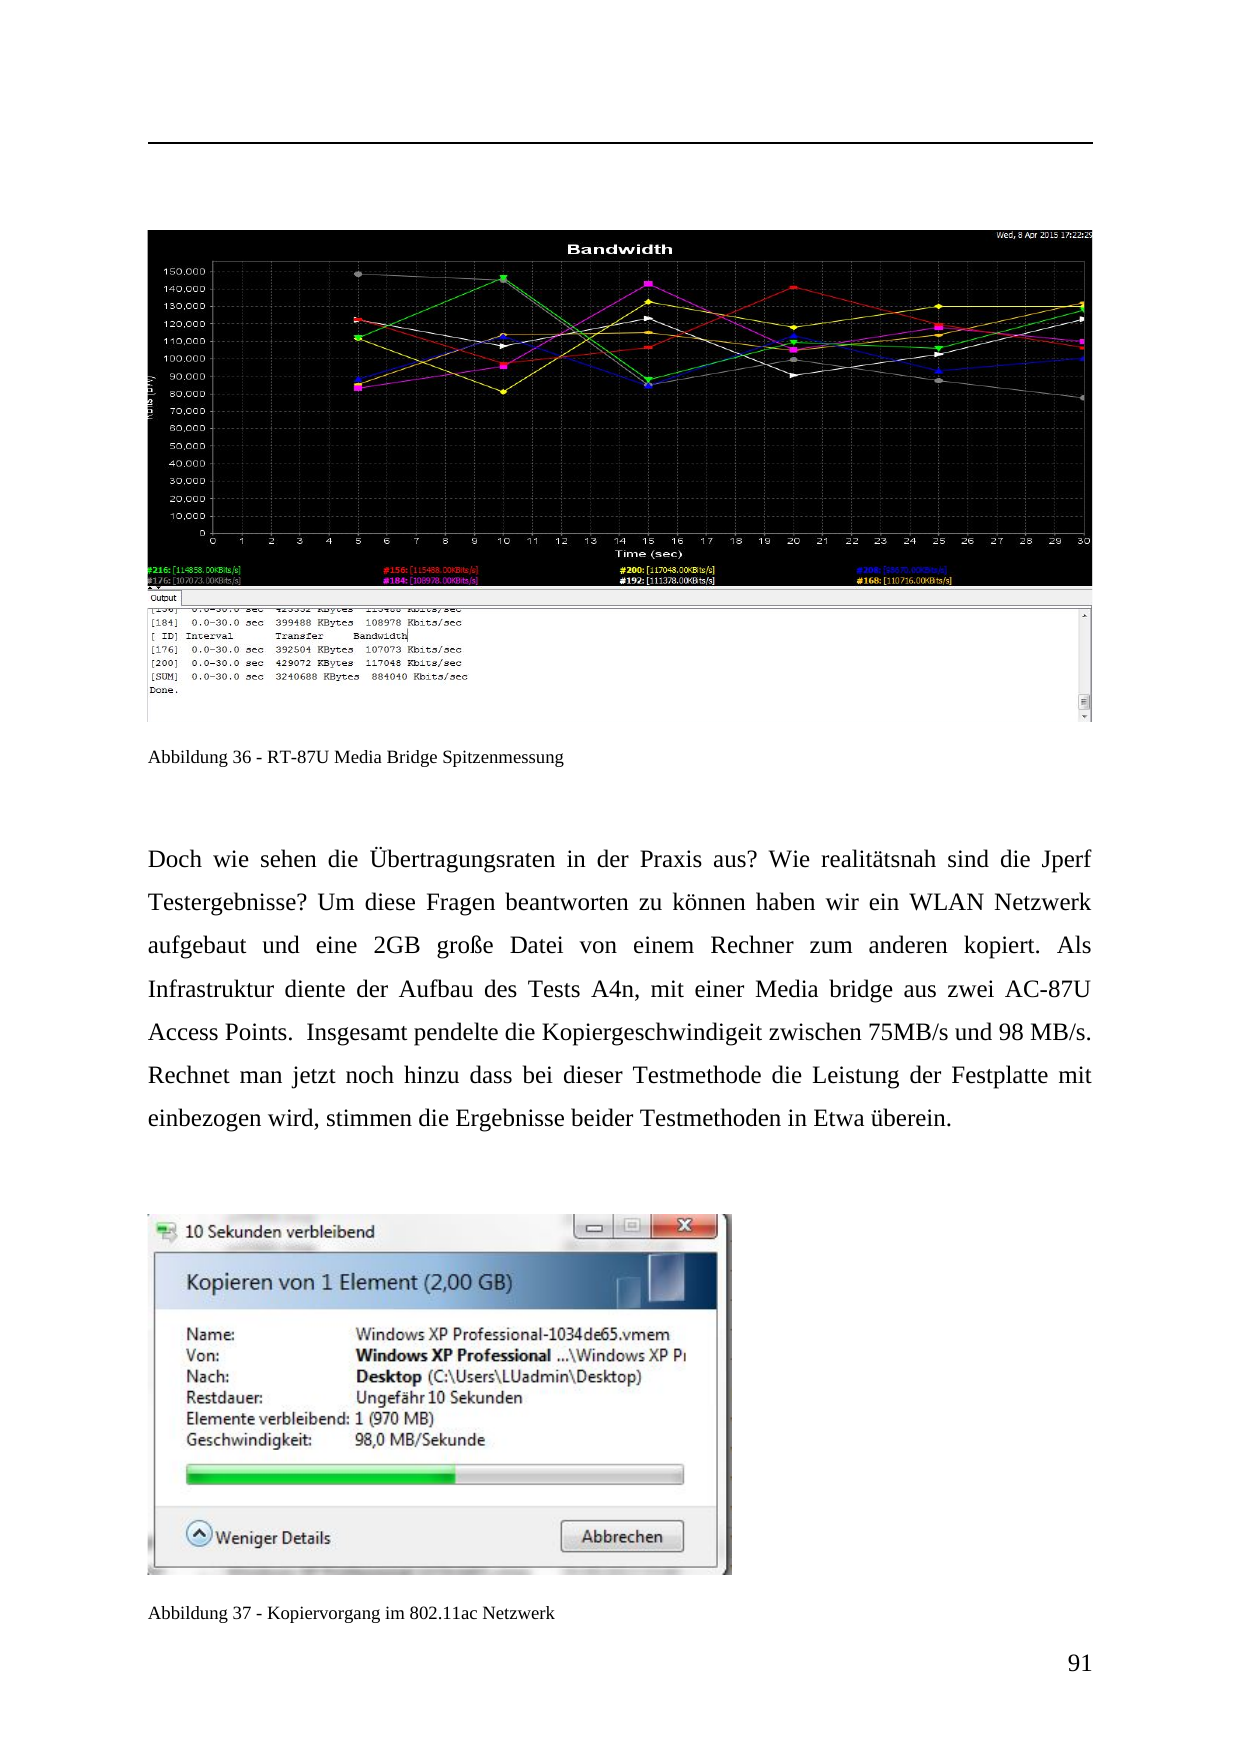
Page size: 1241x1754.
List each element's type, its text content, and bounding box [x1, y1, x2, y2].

text Abbildung 37 - Kopiervorgang im 802.11ac Netzwerk [148, 1602, 1093, 1623]
picture [147, 230, 1093, 722]
text Abbildung 36 - RT-87U Media Bridge Spitzenmessung [148, 746, 1093, 768]
picture [147, 1214, 732, 1575]
text Doch wie sehen die Übertragungsraten in der Praxis aus? Wie realitätsnah sind die Jperf Testergebnisse? Um diese Fragen beantworten zu können haben wir ein WLAN Netzwerk aufgebaut und eine 2GB große Datei von einem Rechner zum anderen kopiert. Als Infrastruktur diente der Aufbau des Tests A4n, mit einer Media bridge aus zwei AC-87U Access Points. Insgesamt pendelte die Kopiergeschwindigeit zwischen 75MB/s und 98 MB/s. Rechnet man jetzt noch hinzu dass bei dieser Testmethode die Leistung der Festplatte mit einbezogen wird, stimmen die Ergebnisse beider Testmethoden in Etwa überein. [148, 844, 1093, 1132]
